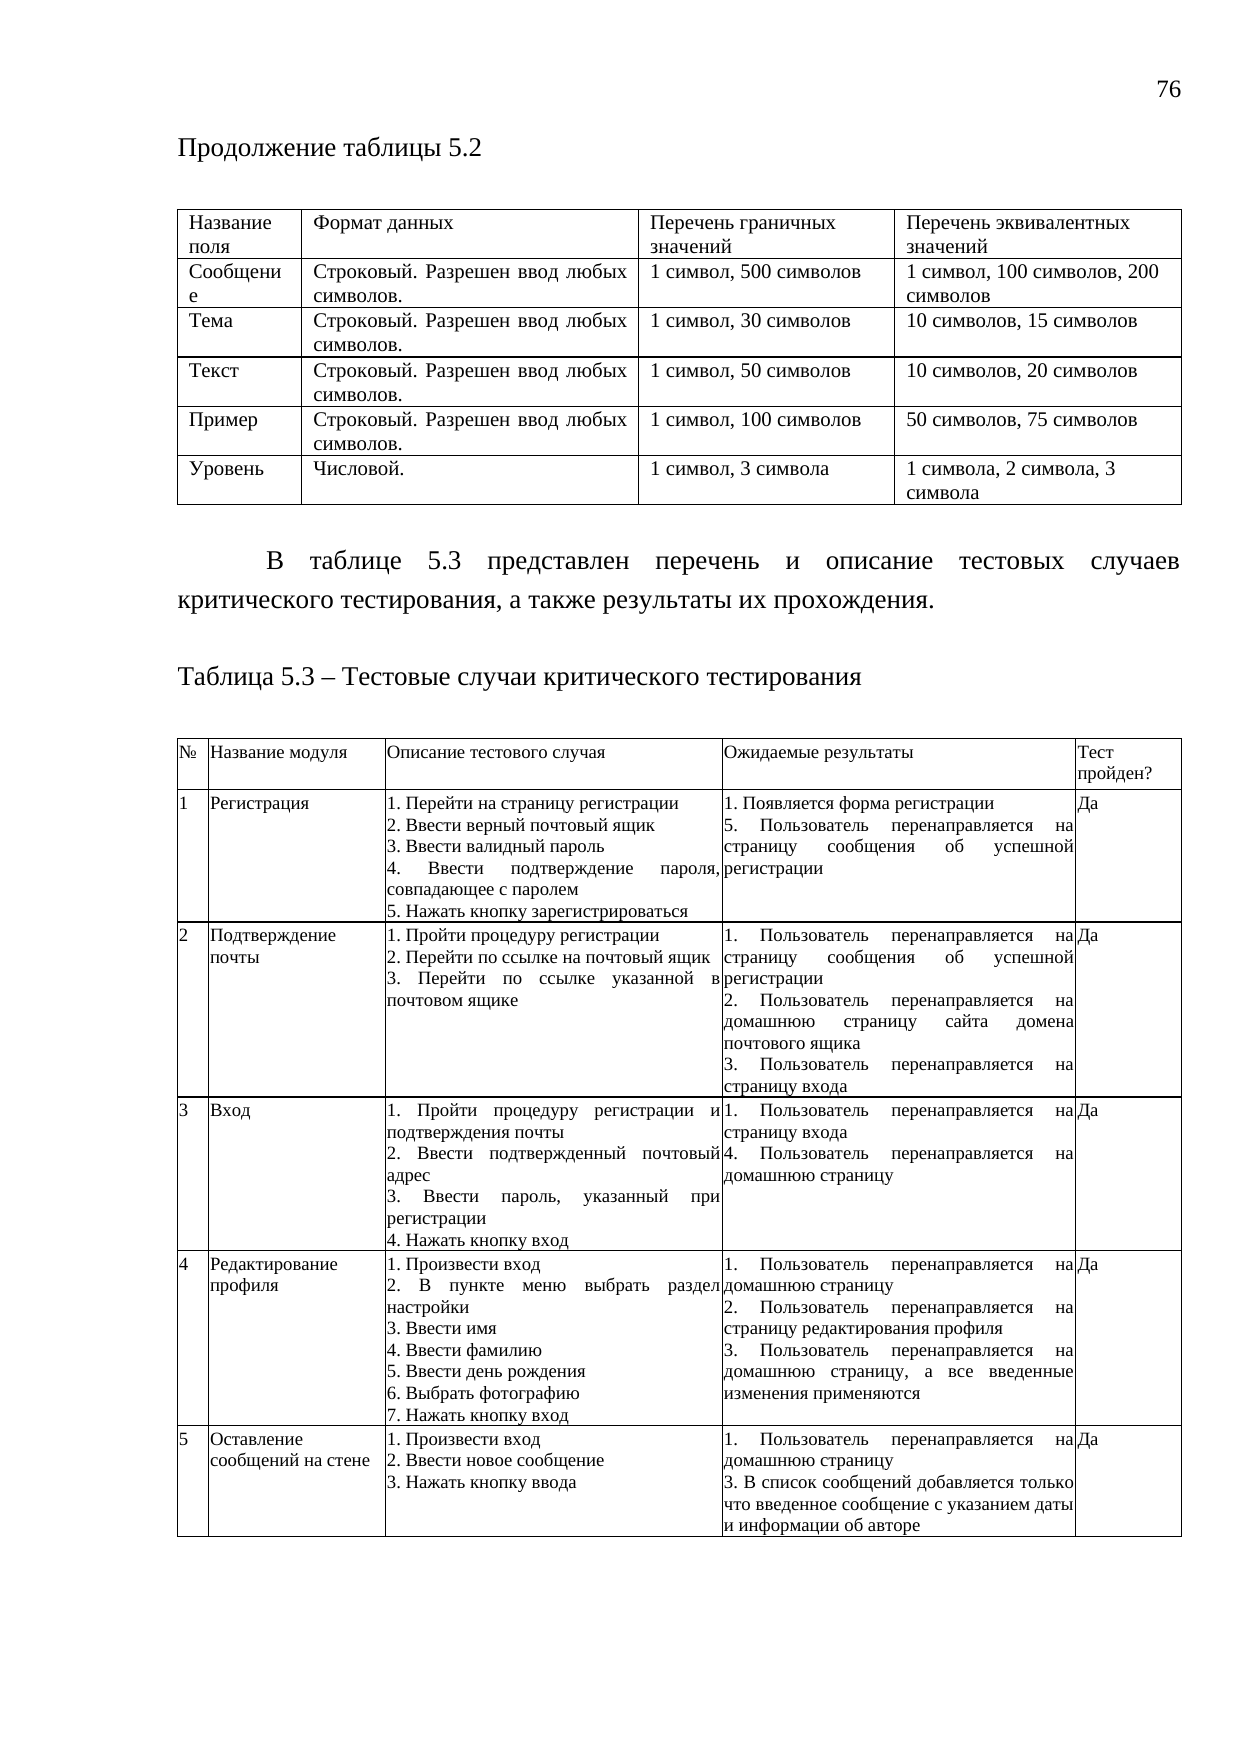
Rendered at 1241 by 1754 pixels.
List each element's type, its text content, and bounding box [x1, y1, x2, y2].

table_cell Вход [209, 1098, 385, 1250]
table_cell 10 символов, 20 символов [895, 358, 1181, 406]
table_cell 1 символ, 30 символов [639, 308, 894, 356]
text Таблица 5.3 – Тестовые случаи критического тестирования [177, 660, 1181, 692]
table_cell Подтверждение почты [209, 923, 385, 1096]
table_cell 1 символ, 100 символов [639, 407, 894, 455]
table_cell 1 символа, 2 символа, 3 символа [895, 456, 1181, 504]
table_cell Уровень [178, 456, 301, 504]
table_cell Оставление сообщений на стене [209, 1426, 385, 1536]
table_cell Регистрация [209, 790, 385, 921]
table_header Описание тестового случая [386, 739, 722, 789]
table_cell Строковый. Разрешен ввод любых символов. [302, 407, 638, 455]
table_header Формат данных [302, 210, 638, 258]
table_header Перечень граничных значений [639, 210, 894, 258]
table_cell 1. Пройти процедуру регистрации и подтверждения почты 2. Ввести подтвержденный почтовый адрес 3. Ввести пароль, указанный при регистрации 4. Нажать кнопку вход [386, 1098, 722, 1250]
table_cell Строковый. Разрешен ввод любых символов. [302, 259, 638, 307]
table_cell 1 символ, 3 символа [639, 456, 894, 504]
table_cell 1. Пользователь перенаправляется на домашнюю страницу 2. Пользователь перенаправляется на страницу редактирования профиля 3. Пользователь перенаправляется на домашнюю страницу, а все введенные изменения применяются [723, 1251, 1075, 1425]
table_cell Тема [178, 308, 301, 356]
table_cell 1. Пользователь перенаправляется на домашнюю страницу 3. В список сообщений добавляется только что введенное сообщение с указанием даты и информации об авторе [723, 1426, 1075, 1536]
table_cell 1 символ, 500 символов [639, 259, 894, 307]
table_cell Да [1076, 1426, 1181, 1536]
table_cell 1. Пройти процедуру регистрации 2. Перейти по ссылке на почтовый ящик 3. Перейти по ссылке указанной в почтовом ящике [386, 923, 722, 1096]
table_cell 1. Произвести вход 2. В пункте меню выбрать раздел настройки 3. Ввести имя 4. Ввести фамилию 5. Ввести день рождения 6. Выбрать фотографию 7. Нажать кнопку вход [386, 1251, 722, 1425]
table_cell 1. Появляется форма регистрации 5. Пользователь перенаправляется на страницу сообщения об успешной регистрации [723, 790, 1075, 921]
table_cell 1 [178, 790, 208, 921]
table_cell 3 [178, 1098, 208, 1250]
text Продолжение таблицы 5.2 [177, 131, 1181, 162]
table_cell 5 [178, 1426, 208, 1536]
table_cell Числовой. [302, 456, 638, 504]
table_cell Редактирование профиля [209, 1251, 385, 1425]
text В таблице 5.3 представлен перечень и описание тестовых случаев критического тестирования, а также результаты их прохождения. [177, 544, 1181, 614]
table_header Название модуля [209, 739, 385, 789]
table_cell 1. Перейти на страницу регистрации 2. Ввести верный почтовый ящик 3. Ввести валидный пароль 4. Ввести подтверждение пароля, совпадающее с паролем 5. Нажать кнопку зарегистрироваться [386, 790, 722, 921]
table_cell Сообщение [178, 259, 301, 307]
table_cell 10 символов, 15 символов [895, 308, 1181, 356]
table_header Перечень эквивалентных значений [895, 210, 1181, 258]
table_cell Текст [178, 358, 301, 406]
table_cell 1. Пользователь перенаправляется на страницу входа 4. Пользователь перенаправляется на домашнюю страницу [723, 1098, 1075, 1250]
table_cell 1 символ, 50 символов [639, 358, 894, 406]
table_cell Да [1076, 923, 1181, 1096]
table_cell Строковый. Разрешен ввод любых символов. [302, 358, 638, 406]
table_header № [178, 739, 208, 789]
table_cell Да [1076, 1098, 1181, 1250]
table_cell 1. Произвести вход 2. Ввести новое сообщение 3. Нажать кнопку ввода [386, 1426, 722, 1536]
table_header Ожидаемые результаты [723, 739, 1075, 789]
table_cell 1. Пользователь перенаправляется на страницу сообщения об успешной регистрации 2. Пользователь перенаправляется на домашнюю страницу сайта домена почтового ящика 3. Пользователь перенаправляется на страницу входа [723, 923, 1075, 1096]
table_cell Пример [178, 407, 301, 455]
table_cell Строковый. Разрешен ввод любых символов. [302, 308, 638, 356]
table_cell 1 символ, 100 символов, 200 символов [895, 259, 1181, 307]
table_header Тест пройден? [1076, 739, 1181, 789]
table_cell Да [1076, 1251, 1181, 1425]
table_cell 50 символов, 75 символов [895, 407, 1181, 455]
table_header Название поля [178, 210, 301, 258]
table_cell 4 [178, 1251, 208, 1425]
table_cell 2 [178, 923, 208, 1096]
table_cell Да [1076, 790, 1181, 921]
